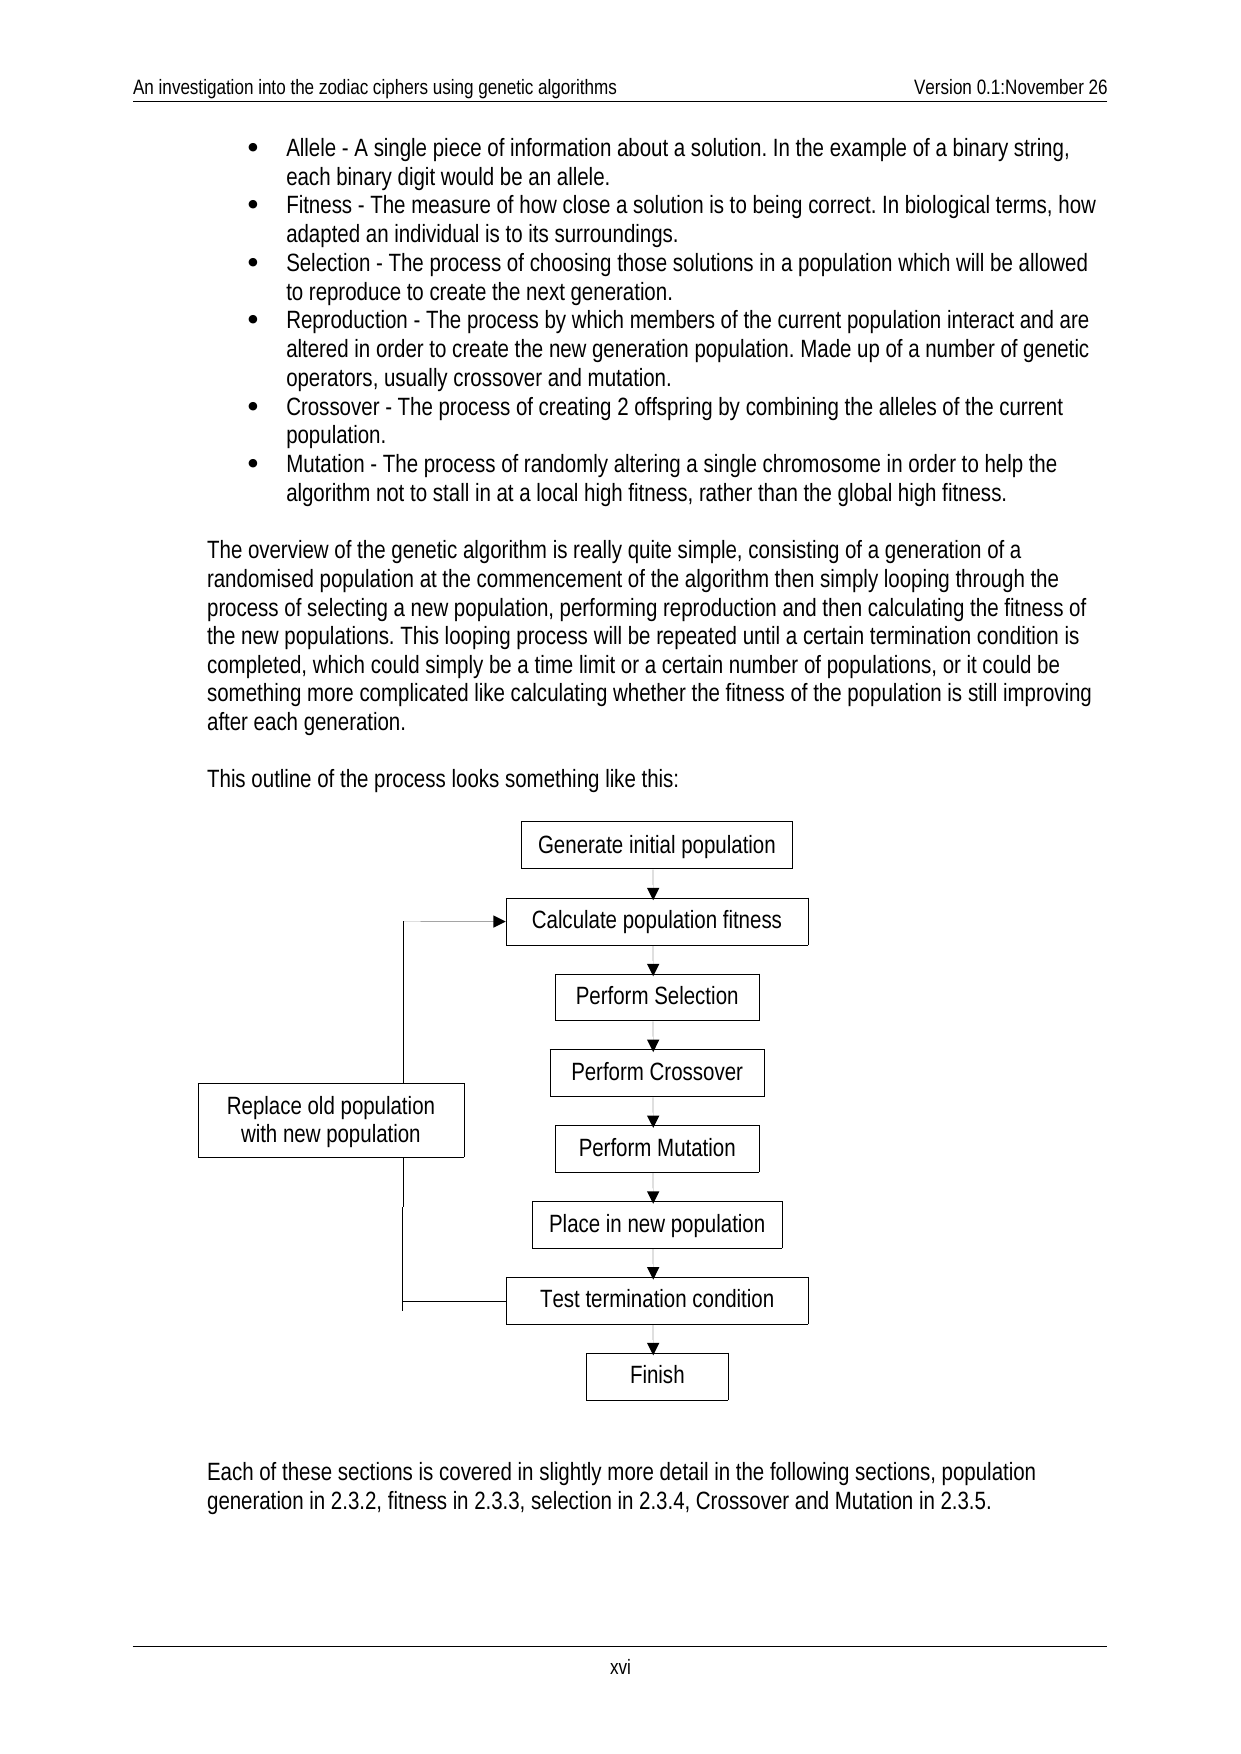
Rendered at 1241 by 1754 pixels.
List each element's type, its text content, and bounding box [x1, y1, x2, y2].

list Reproduction - The process by which members of the current population interact and are altered in order to create the new generation population. Made up of a number of genetic operators, usually crossover and mutation. [248, 305, 1107, 392]
list Selection - The process of choosing those solutions in a population which will be allowed to reproduce to create the next generation. [248, 248, 1107, 305]
text The overview of the genetic algorithm is really quite simple, consisting of a generation of a randomised population at the commencement of the algorithm then simply looping through the process of selecting a new population, performing reproduction and then calculating the fitness of the new populations. This looping process will be repeated until a certain termination condition is completed, which could simply be a time limit or a certain number of populations, or it could be something more complicated like calculating whether the fitness of the population is still improving after each generation. [207, 535, 1107, 736]
list Mutation - The process of randomly altering a single chromosome in order to help the algorithm not to stall in at a local high fitness, rather than the global high fitness. [248, 449, 1107, 507]
text This outline of the process looks something like this: [207, 764, 1107, 793]
list Allele - A single piece of information about a solution. In the example of a binary string, each binary digit would be an allele. [248, 133, 1107, 190]
text Each of these sections is covered in slightly more detail in the following sections, population generation in 2.3.2, fitness in 2.3.3, selection in 2.3.4, Crossover and Mutation in 2.3.5. [207, 1457, 1107, 1514]
list Crossover - The process of creating 2 offspring by combining the alleles of the current population. [248, 392, 1107, 449]
list Fitness - The measure of how close a solution is to being correct. In biological terms, how adapted an individual is to its surroundings. [248, 190, 1107, 248]
